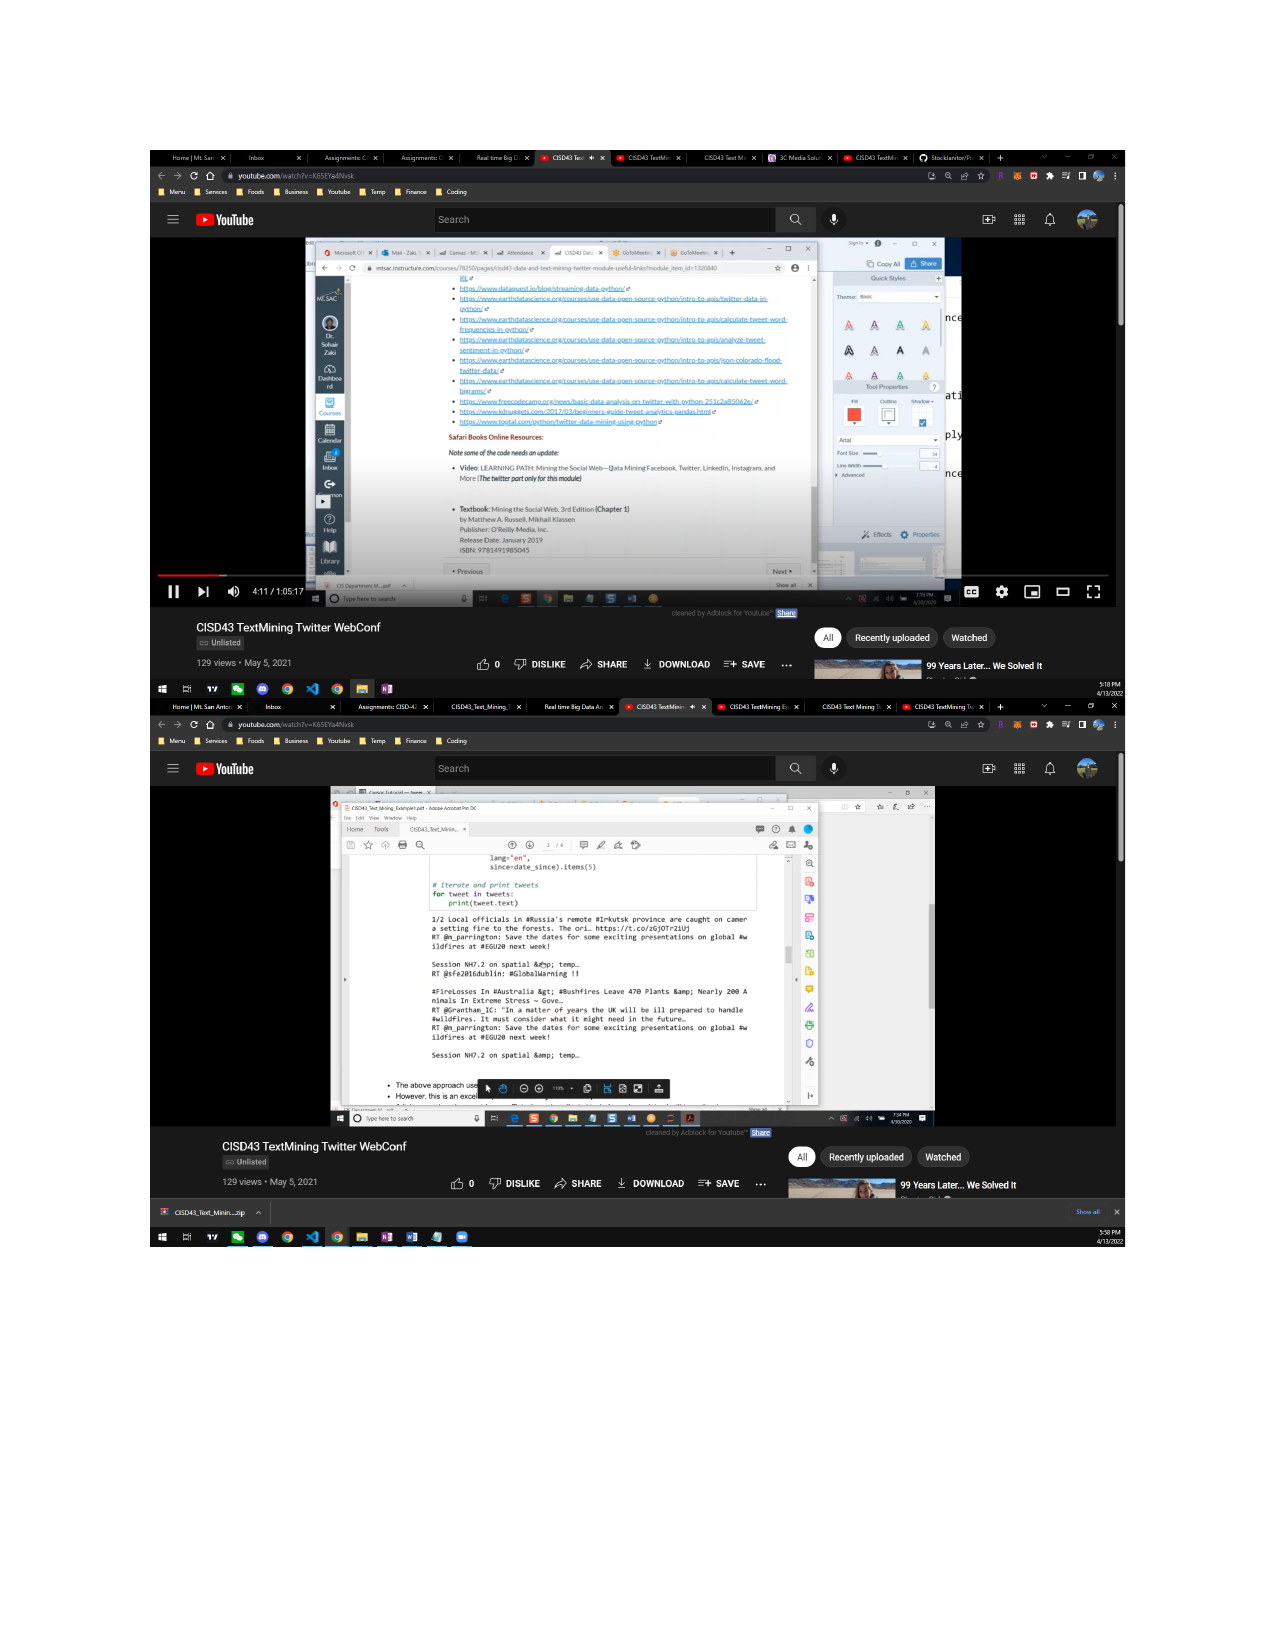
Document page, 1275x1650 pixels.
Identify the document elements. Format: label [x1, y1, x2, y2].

picture [150, 150, 1125, 1247]
